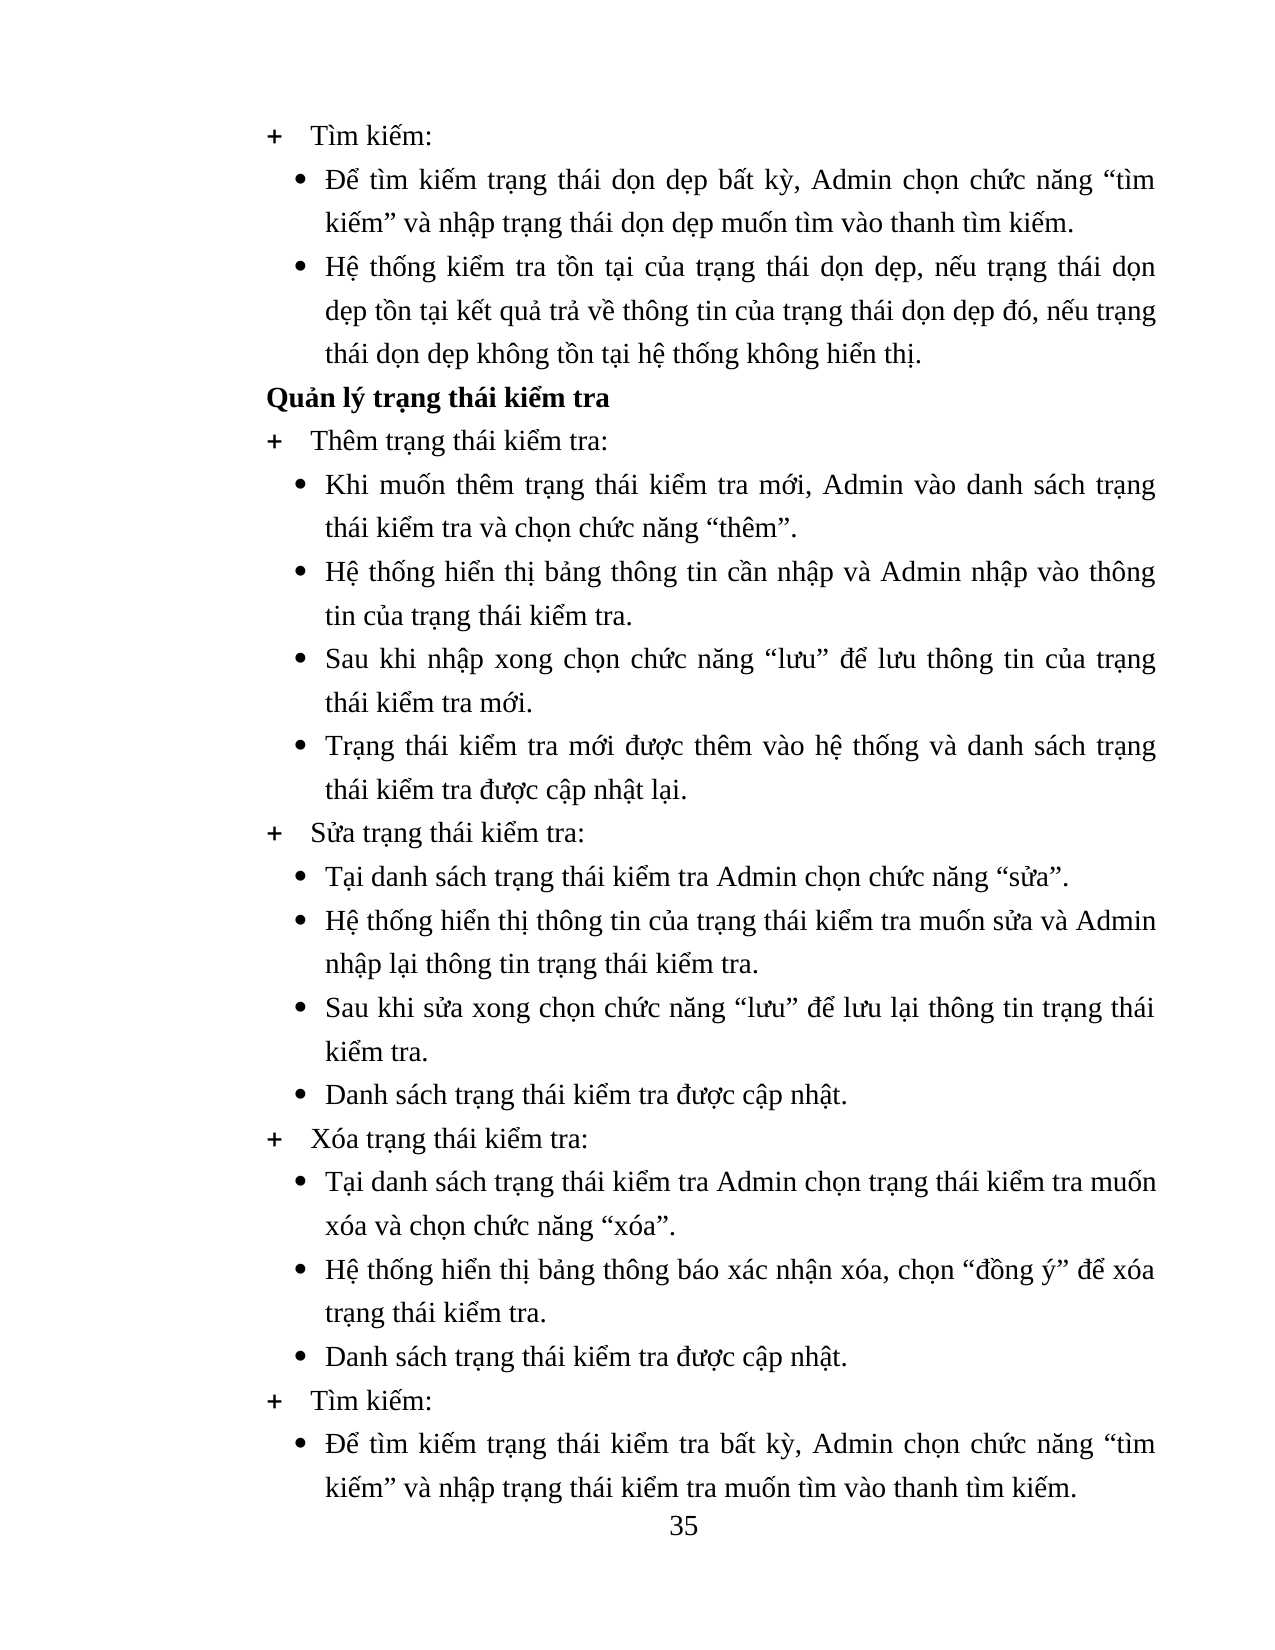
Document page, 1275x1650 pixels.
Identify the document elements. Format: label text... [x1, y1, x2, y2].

list Danh sách trạng thái kiểm tra được cập nhật. [295, 1077, 1157, 1111]
list Sửa trạng thái kiểm tra: [266, 816, 1157, 849]
list Hệ thống hiển thị bảng thông tin cần nhập và Admin nhập vào thông tin của trạng thái kiểm tra. [295, 554, 1157, 631]
list Hệ thống hiển thị thông tin của trạng thái kiểm tra muốn sửa và Admin nhập lại thông tin trạng thái kiểm tra. [295, 903, 1157, 980]
list Sau khi nhập xong chọn chức năng “lưu” để lưu thông tin của trạng thái kiểm tra mới. [295, 641, 1157, 718]
list Danh sách trạng thái kiểm tra được cập nhật. [295, 1339, 1157, 1373]
list Khi muốn thêm trạng thái kiểm tra mới, Admin vào danh sách trạng thái kiểm tra và chọn chức năng “thêm”. [295, 467, 1157, 544]
list Tại danh sách trạng thái kiểm tra Admin chọn trạng thái kiểm tra muốn xóa và chọn chức năng “xóa”. [295, 1164, 1157, 1242]
list Hệ thống hiển thị bảng thông báo xác nhận xóa, chọn “đồng ý” để xóa trạng thái kiểm tra. [295, 1252, 1157, 1329]
list Tại danh sách trạng thái kiểm tra Admin chọn chức năng “sửa”. [295, 859, 1157, 893]
list Để tìm kiếm trạng thái kiểm tra bất kỳ, Admin chọn chức năng “tìm kiếm” và nhập trạng thái kiểm tra muốn tìm vào thanh tìm kiếm. [295, 1426, 1157, 1503]
list Sau khi sửa xong chọn chức năng “lưu” để lưu lại thông tin trạng thái kiểm tra. [295, 990, 1157, 1067]
list Để tìm kiếm trạng thái dọn dẹp bất kỳ, Admin chọn chức năng “tìm kiếm” và nhập trạng thái dọn dẹp muốn tìm vào thanh tìm kiếm. [295, 162, 1157, 239]
list Hệ thống kiểm tra tồn tại của trạng thái dọn dẹp, nếu trạng thái dọn dẹp tồn tại kết quả trả về thông tin của trạng thái dọn dẹp đó, nếu trạng thái dọn dẹp không tồn tại hệ thống không hiển thị. [295, 249, 1157, 370]
list Tìm kiếm: [266, 1383, 1157, 1416]
list Tìm kiếm: [266, 118, 1157, 152]
list Xóa trạng thái kiểm tra: [266, 1121, 1157, 1154]
list Thêm trạng thái kiểm tra: [266, 423, 1157, 457]
list Quản lý trạng thái kiểm tra [266, 380, 1157, 413]
list Trạng thái kiểm tra mới được thêm vào hệ thống và danh sách trạng thái kiểm tra được cập nhật lại. [295, 728, 1157, 806]
